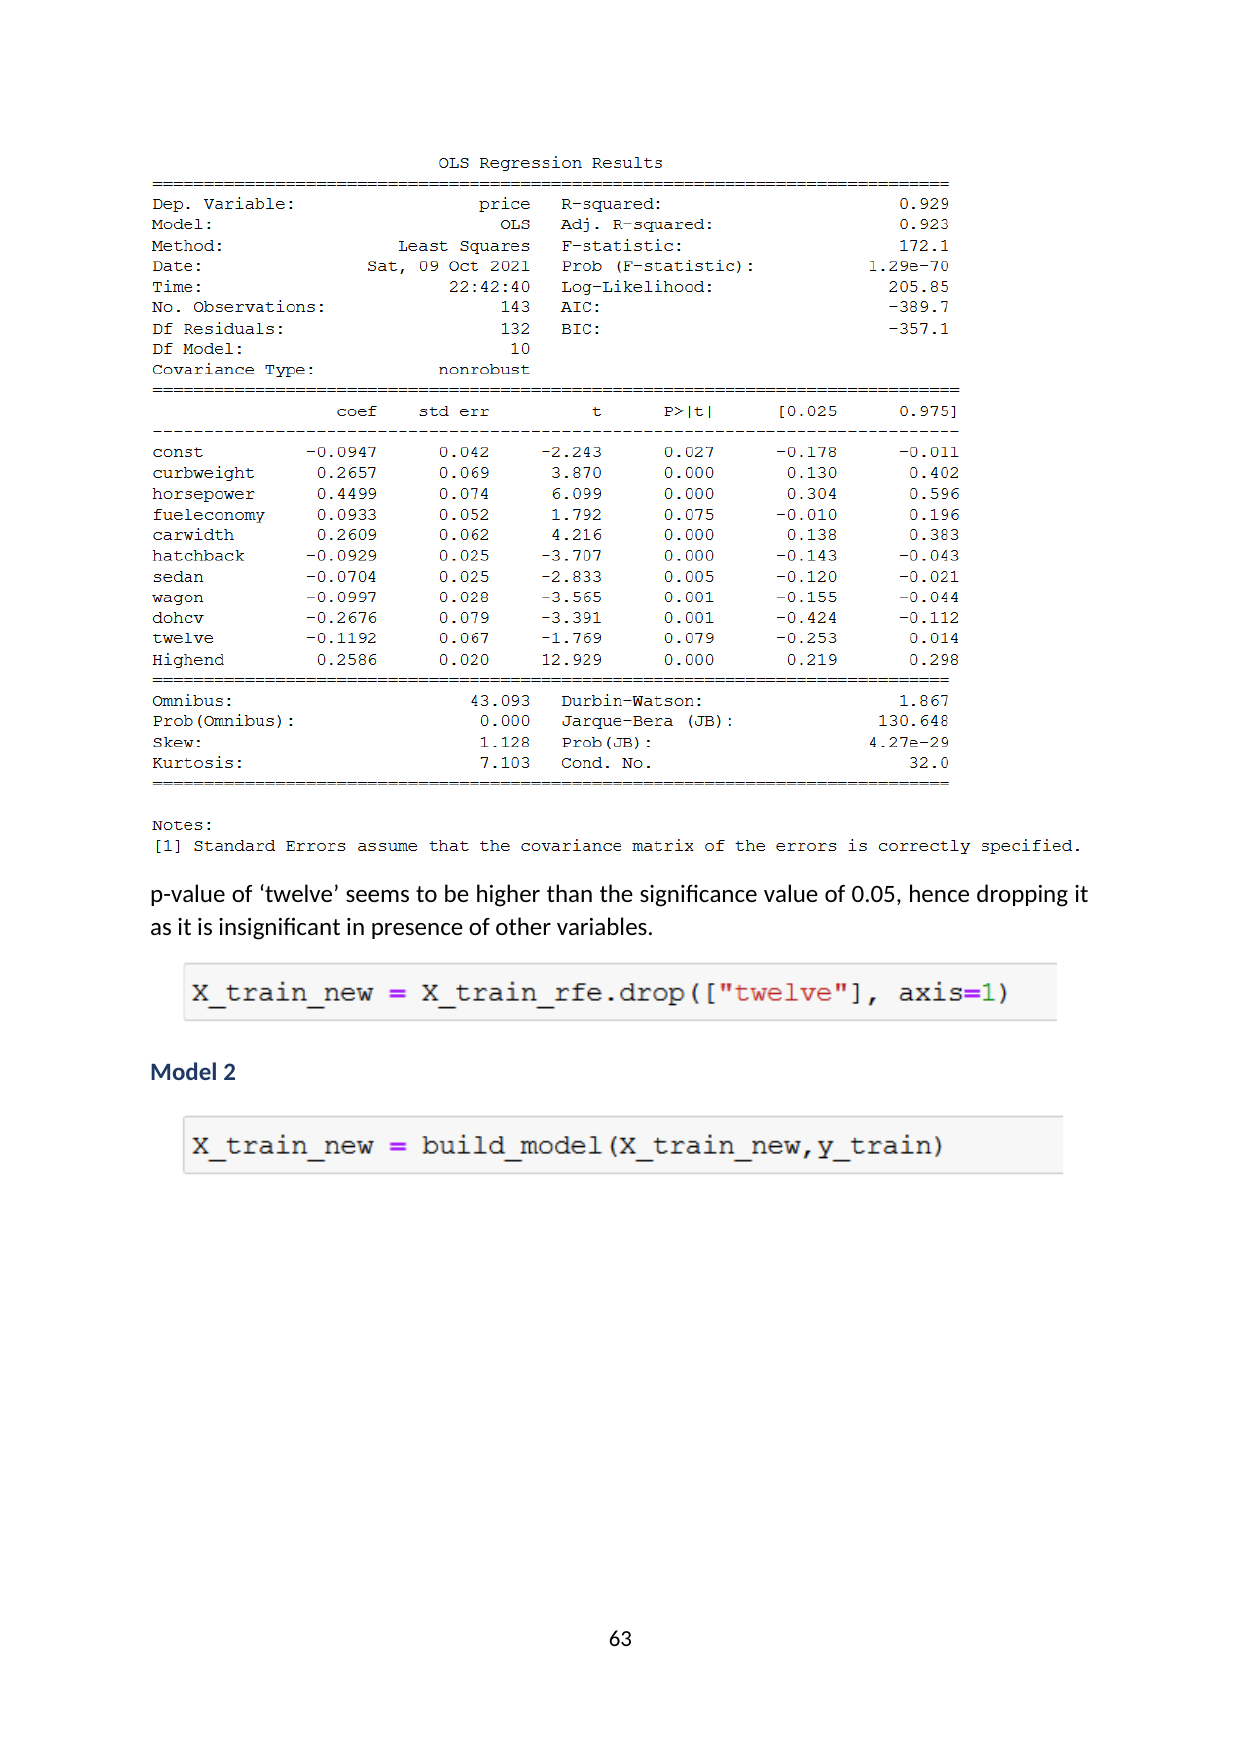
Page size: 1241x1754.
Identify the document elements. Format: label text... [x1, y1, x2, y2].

picture [183, 960, 1057, 1037]
text Model 2 [150, 1056, 1090, 1086]
picture [150, 150, 1091, 859]
picture [177, 1105, 1064, 1187]
text p-value of ‘twelve’ seems to be higher than the significance value of 0.05, hence dropping it as it is insignificant in presence of other variables. [150, 878, 1090, 941]
